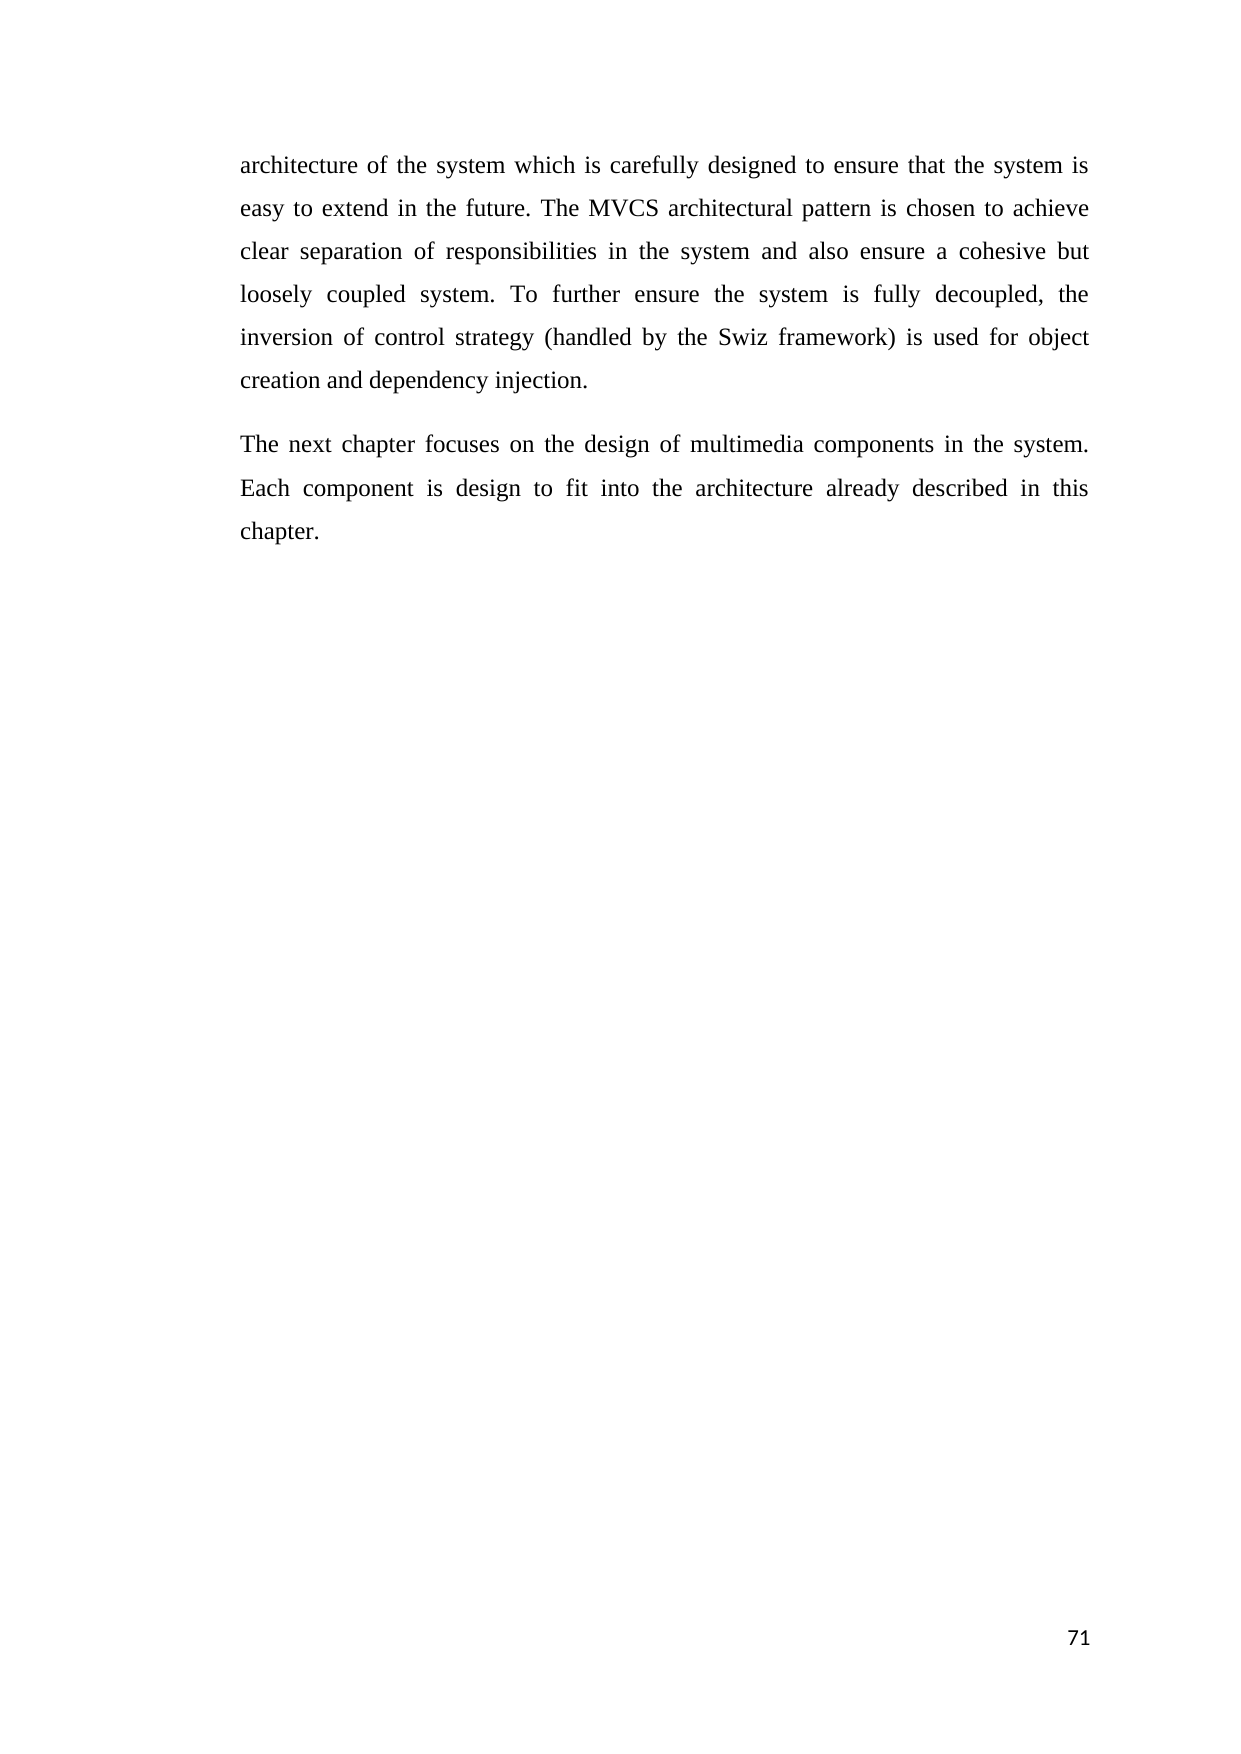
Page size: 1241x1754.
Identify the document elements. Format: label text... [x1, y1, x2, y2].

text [240, 150, 1090, 394]
text The next chapter focuses on the design of multimedia components in the system. Each component is design to fit into the architecture already described in this chapter. [240, 429, 1090, 544]
